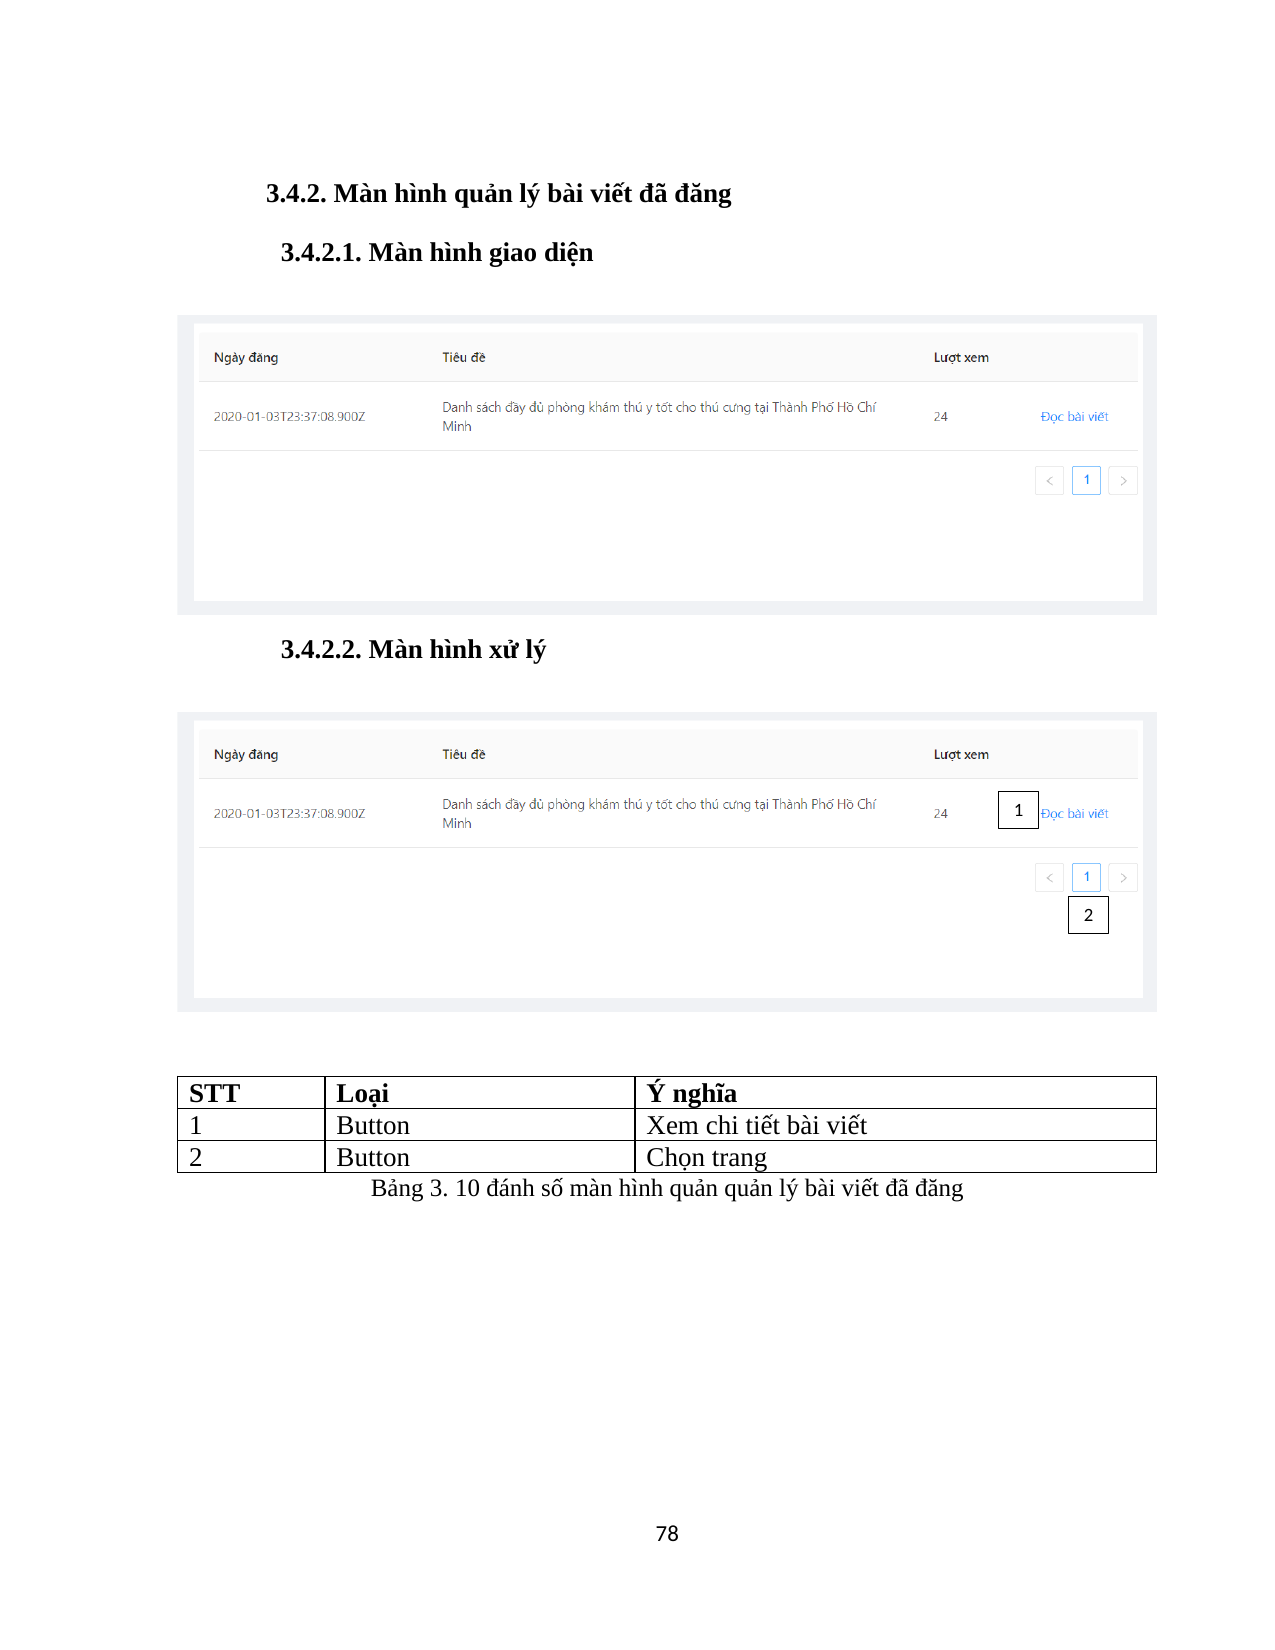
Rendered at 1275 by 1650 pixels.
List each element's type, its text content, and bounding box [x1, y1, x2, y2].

table_cell 1 [178, 1109, 324, 1140]
picture [177, 315, 1157, 615]
text 3.4.2. Màn hình quản lý bài viết đã đăng [266, 177, 1157, 208]
text Bảng 3. 10 đánh số màn hình quản quản lý bài viết đã đăng [177, 1173, 1157, 1202]
table_header STT [178, 1077, 324, 1108]
table_cell Xem chi tiết bài viết [636, 1109, 1156, 1140]
table_cell 2 [178, 1141, 324, 1172]
table_cell Button [326, 1141, 634, 1172]
table_cell Button [326, 1109, 634, 1140]
text 3.4.2.1. Màn hình giao diện [281, 236, 1157, 267]
table_cell Chọn trang [636, 1141, 1156, 1172]
text 3.4.2.2. Màn hình xử lý [281, 633, 1157, 664]
picture [177, 712, 1157, 1012]
table_header Loại [326, 1077, 634, 1108]
table_header Ý nghĩa [636, 1077, 1156, 1108]
